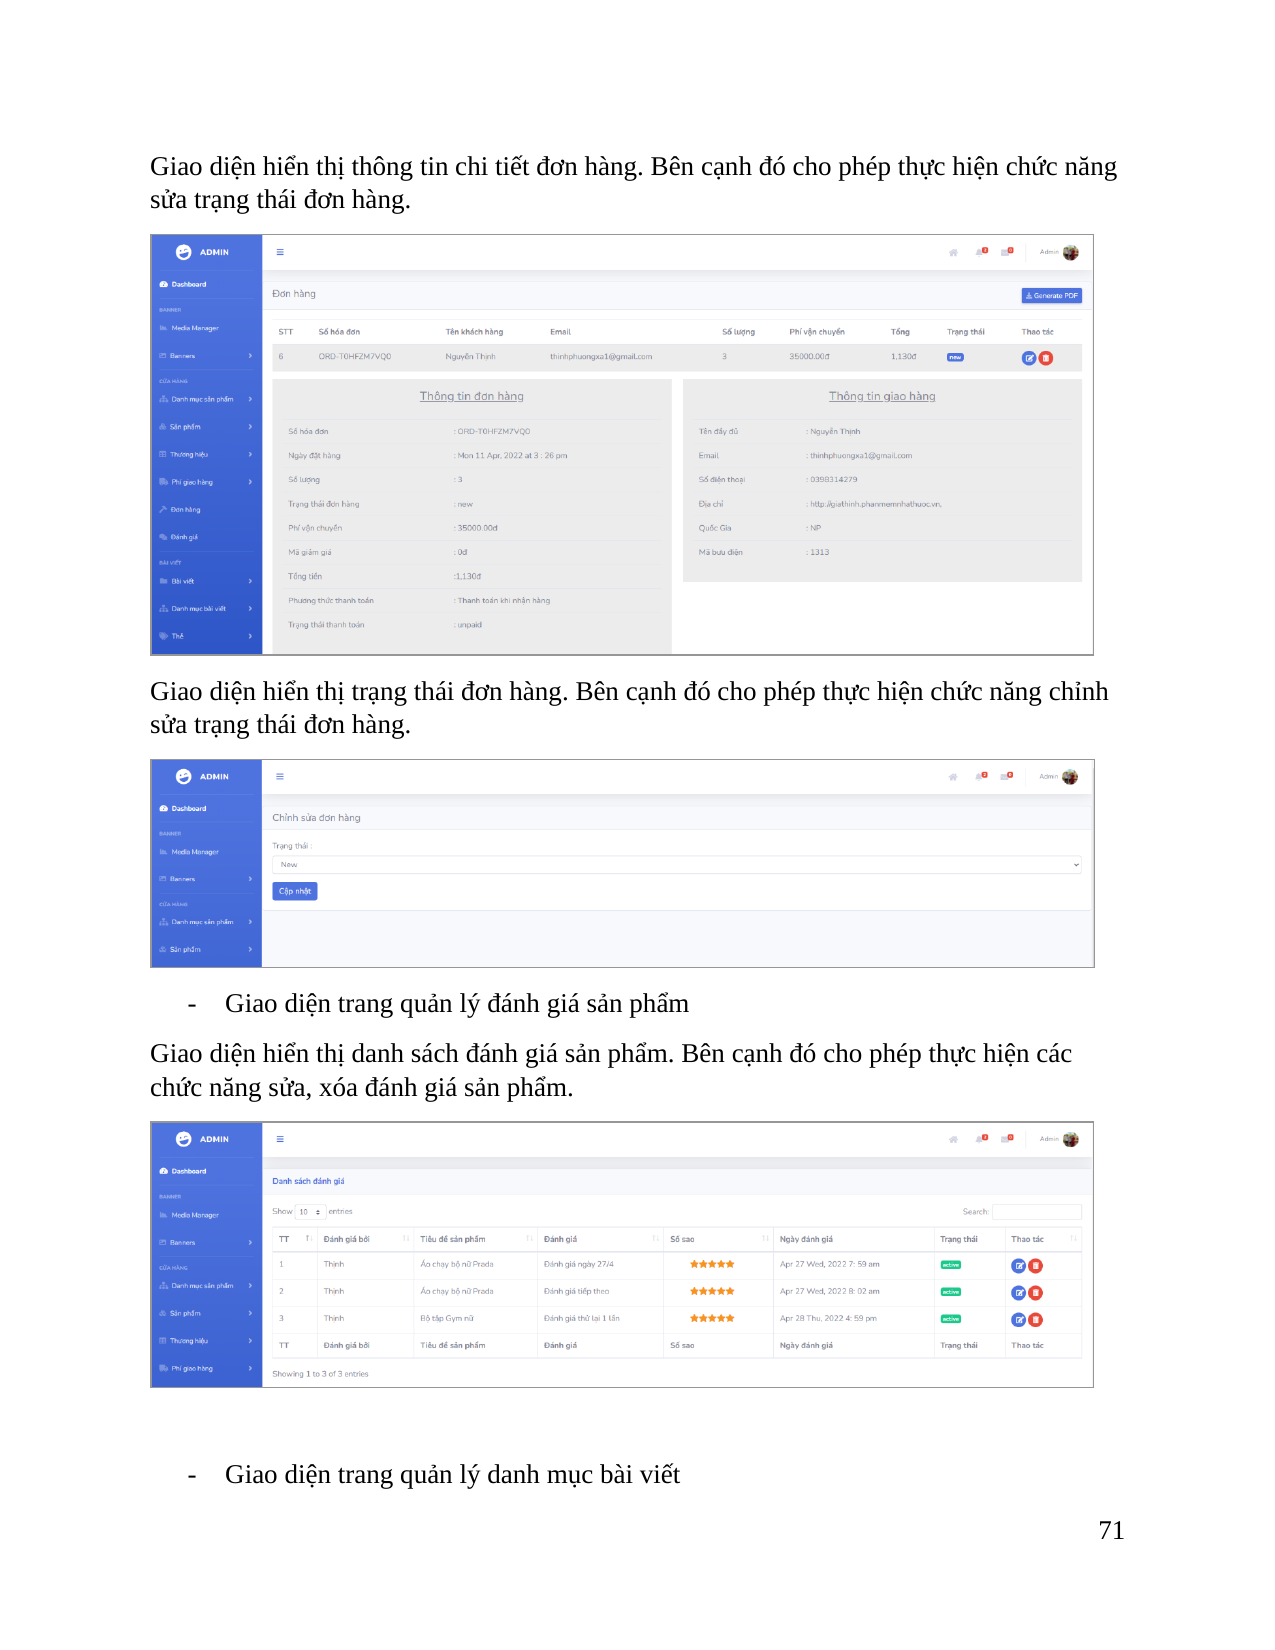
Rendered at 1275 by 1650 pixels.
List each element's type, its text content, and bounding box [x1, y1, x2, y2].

text Giao diện hiển thị trạng thái đơn hàng. Bên cạnh đó cho phép thực hiện chức năng chỉnh sửa trạng thái đơn hàng. [150, 675, 1125, 739]
text Giao diện hiển thị thông tin chi tiết đơn hàng. Bên cạnh đó cho phép thực hiện chức năng sửa trạng thái đơn hàng. [150, 150, 1125, 215]
list Giao diện trang quản lý đánh giá sản phẩm [187, 987, 1125, 1018]
picture [152, 760, 1094, 967]
picture [152, 235, 1093, 654]
list Giao diện trang quản lý danh mục bài viết [187, 1458, 1125, 1489]
picture [152, 1123, 1093, 1387]
text Giao diện hiển thị danh sách đánh giá sản phẩm. Bên cạnh đó cho phép thực hiện các chức năng sửa, xóa đánh giá sản phẩm. [150, 1037, 1125, 1102]
